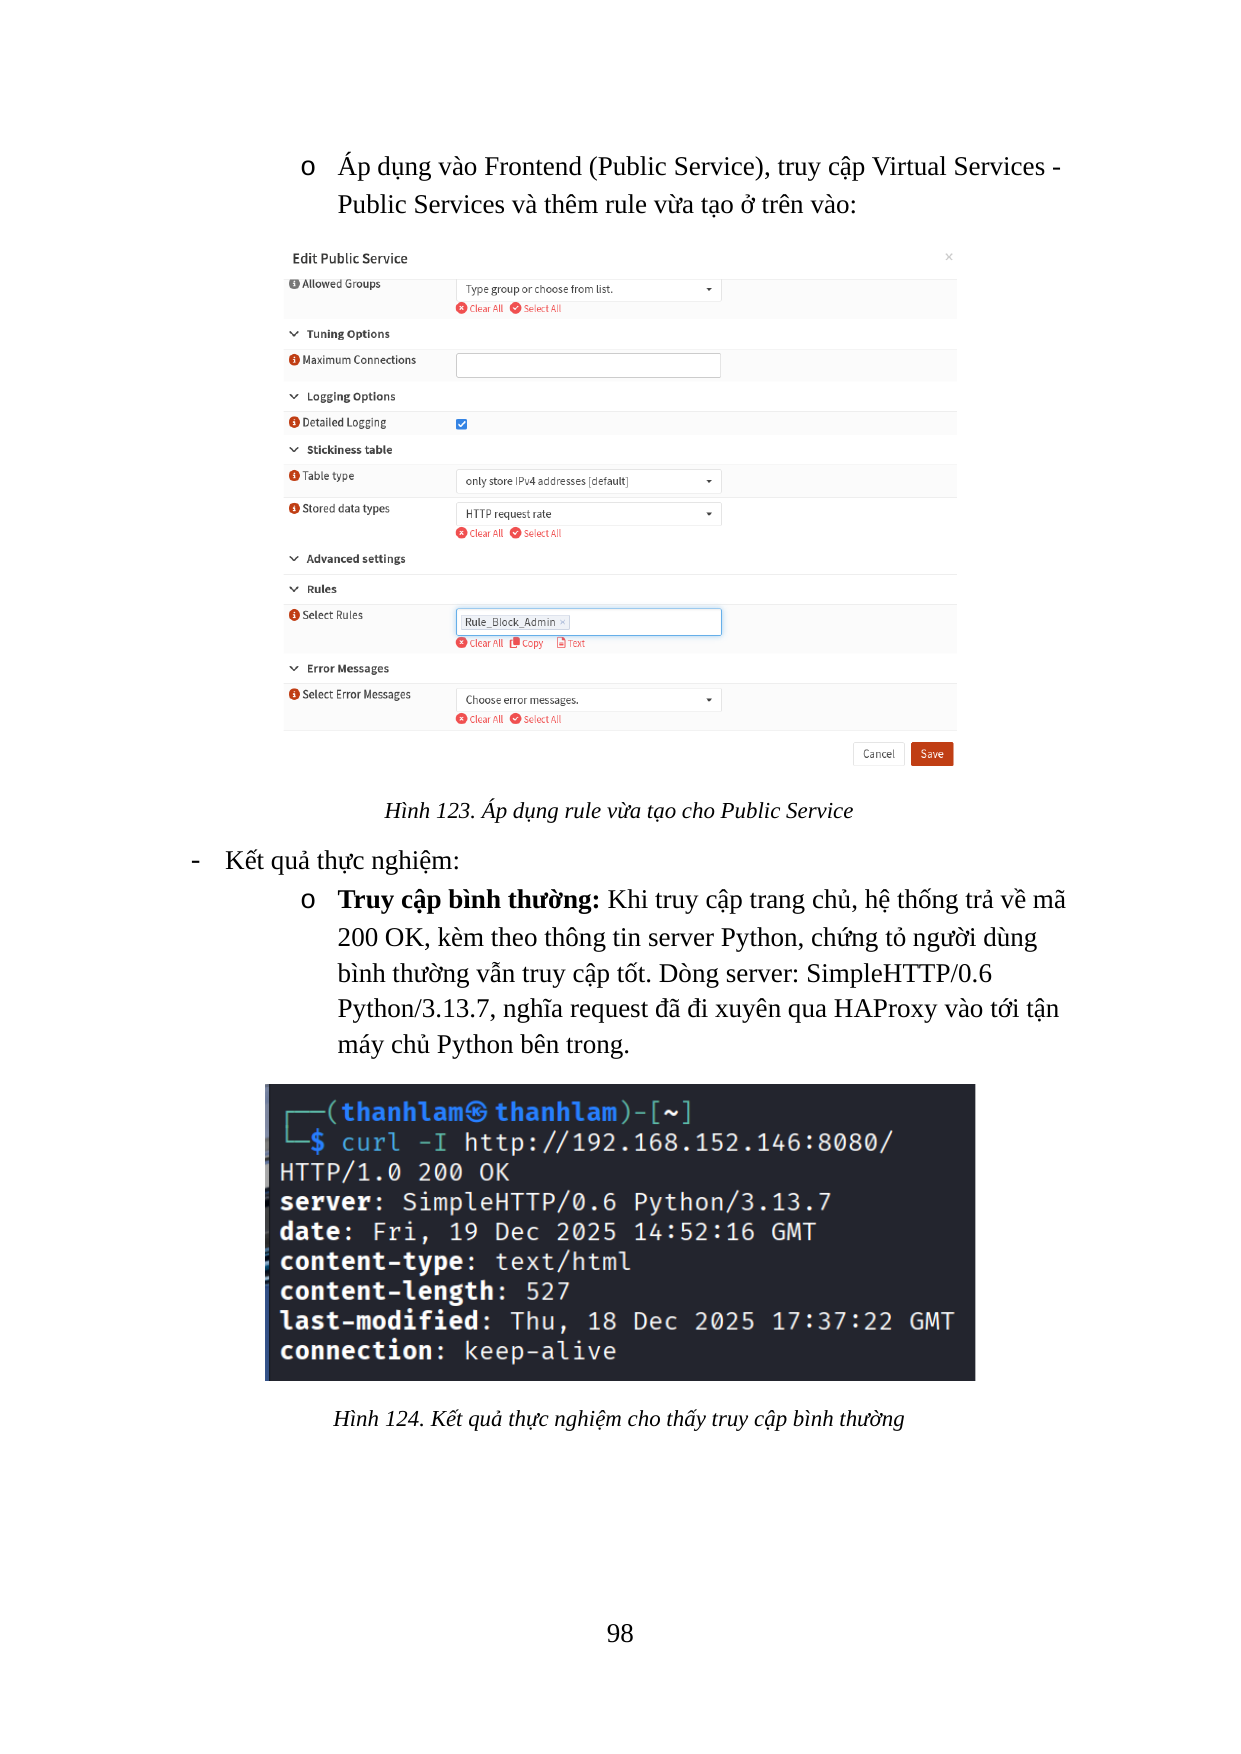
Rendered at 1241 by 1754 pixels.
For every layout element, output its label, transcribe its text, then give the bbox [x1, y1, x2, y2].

picture [265, 1084, 976, 1381]
picture [283, 244, 957, 772]
text Hình 124. Kết quả thực nghiệm cho thấy truy cập bình thường [150, 1406, 1090, 1432]
list Kết quả thực nghiệm: [187, 844, 1090, 878]
list Áp dụng vào Frontend (Public Service), truy cập Virtual Services - Public Services và thêm rule vừa tạo ở trên vào: [300, 150, 1090, 219]
text Hình 123. Áp dụng rule vừa tạo cho Public Service [150, 797, 1090, 824]
list Truy cập bình thường: Khi truy cập trang chủ, hệ thống trả về mã 200 OK, kèm theo thông tin server Python, chứng tỏ người dùng bình thường vẫn truy cập tốt. Dòng server: SimpleHTTP/0.6 Python/3.13.7, nghĩa request đã đi xuyên qua HAProxy vào tới tận máy chủ Python bên trong. [300, 883, 1090, 1059]
